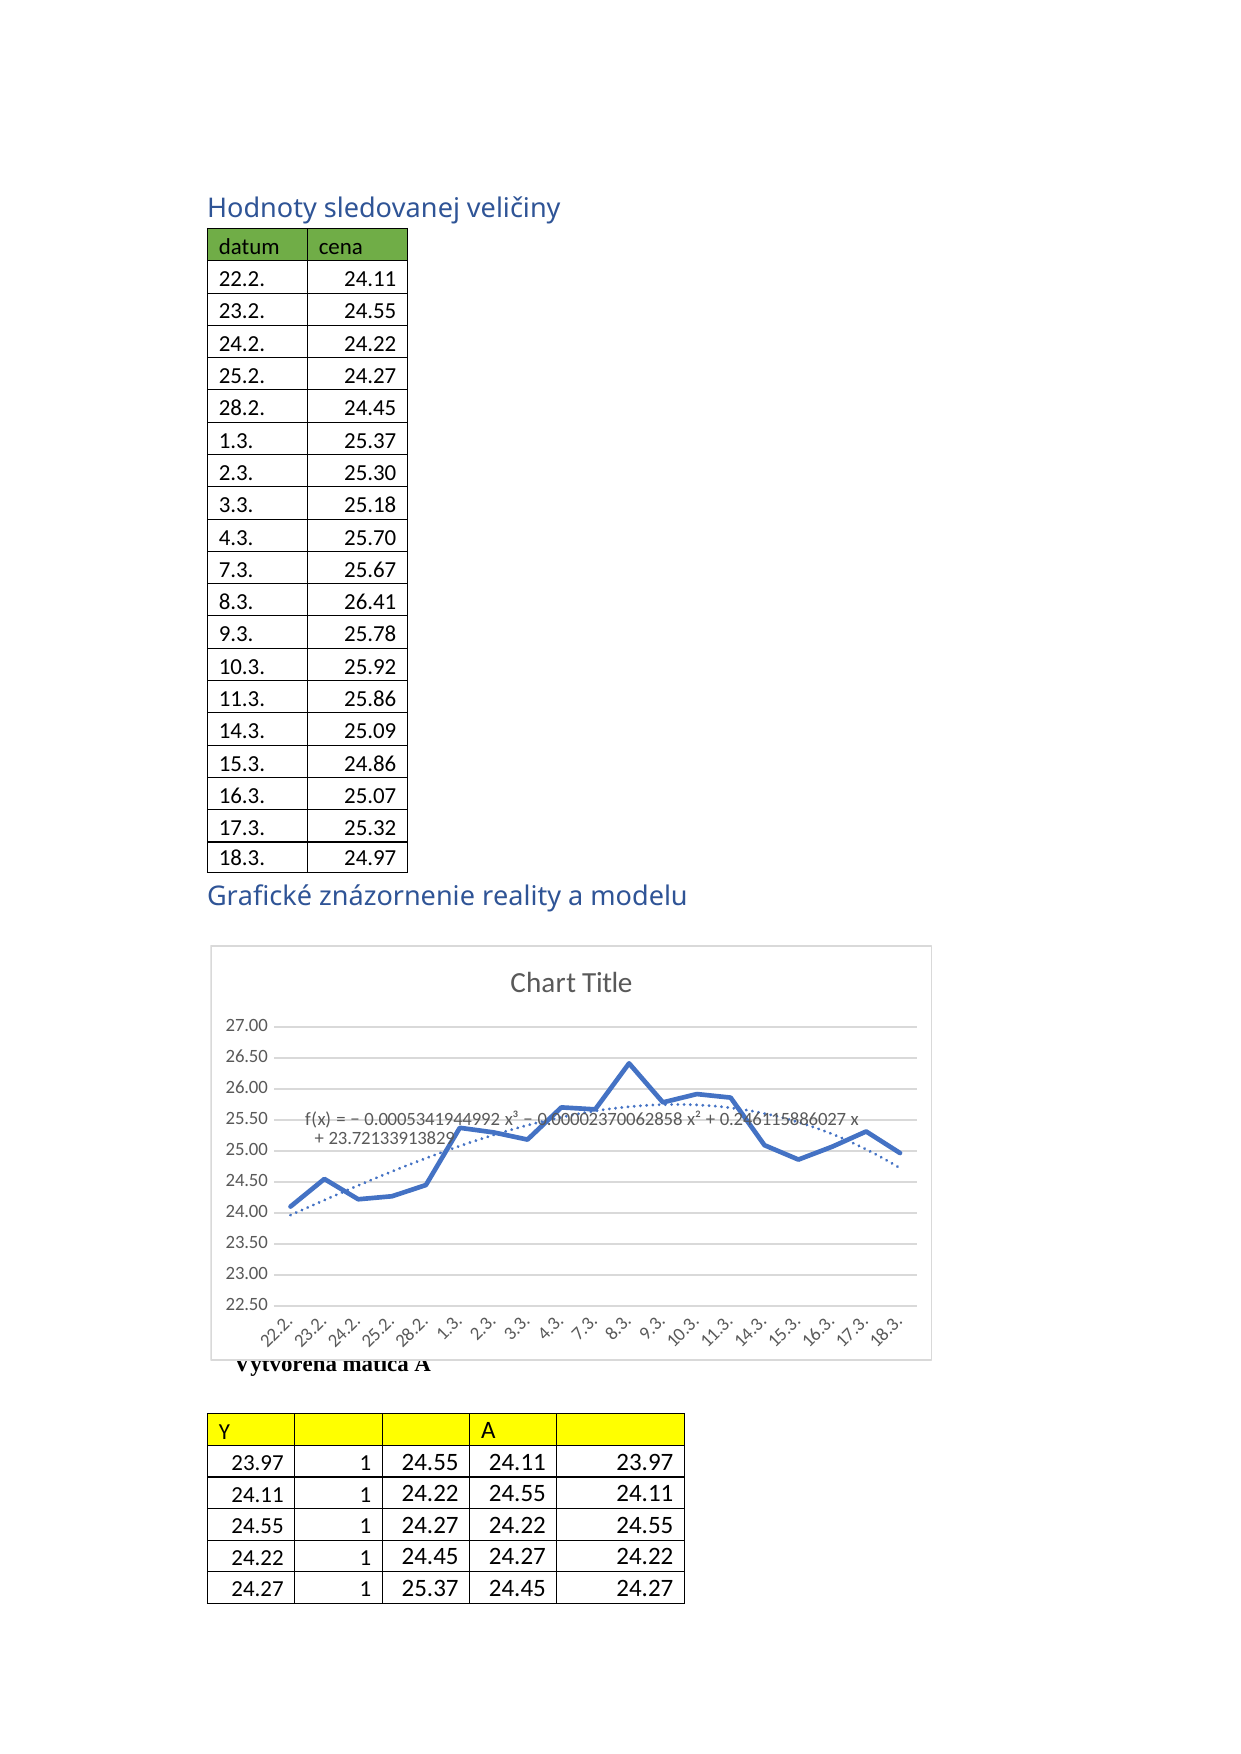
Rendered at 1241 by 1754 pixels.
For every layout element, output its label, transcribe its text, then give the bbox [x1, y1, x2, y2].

table_cell 25.18 [308, 487, 407, 518]
table_cell 24.45 [470, 1572, 556, 1603]
table_cell 24.22 [308, 326, 407, 357]
table_cell 25.92 [308, 649, 407, 680]
table_cell 24.27 [557, 1572, 684, 1603]
table_cell 1 [295, 1541, 382, 1571]
table_cell 28.2. [208, 390, 307, 422]
table_cell 24.27 [208, 1572, 294, 1603]
table_cell 24.97 [308, 843, 407, 872]
table_cell 2.3. [208, 455, 307, 486]
table_cell 25.37 [308, 423, 407, 454]
table_cell 24.11 [208, 1478, 294, 1508]
table_cell 1 [295, 1446, 382, 1476]
table_header cena [308, 229, 407, 260]
table_cell 16.3. [208, 778, 307, 809]
table_cell 24.22 [470, 1509, 556, 1539]
table_cell 9.3. [208, 616, 307, 648]
table_cell 26.41 [308, 584, 407, 615]
table_cell 24.55 [470, 1478, 556, 1508]
table_cell 24.22 [383, 1478, 469, 1508]
table_cell 23.97 [557, 1446, 684, 1476]
table_cell 25.09 [308, 713, 407, 744]
table_cell 25.2. [208, 358, 307, 389]
table_cell 24.55 [557, 1509, 684, 1539]
table_cell 24.2. [208, 326, 307, 357]
table_cell 24.27 [470, 1541, 556, 1571]
table_cell 24.11 [557, 1478, 684, 1508]
table_header A [470, 1414, 556, 1445]
table_cell 18.3. [208, 843, 307, 872]
table_cell 1.3. [208, 423, 307, 454]
table_cell 1 [295, 1478, 382, 1508]
table_cell 14.3. [208, 713, 307, 744]
table_cell 25.07 [308, 778, 407, 809]
table_cell 24.11 [308, 261, 407, 292]
table_cell 15.3. [208, 746, 307, 777]
table_cell 25.37 [383, 1572, 469, 1603]
table_cell 25.70 [308, 520, 407, 551]
table_cell 23.2. [208, 294, 307, 325]
table_cell 8.3. [208, 584, 307, 615]
table_cell 24.22 [208, 1541, 294, 1571]
table_cell 17.3. [208, 810, 307, 841]
table_cell 24.55 [208, 1509, 294, 1539]
table_cell 25.30 [308, 455, 407, 486]
table_cell 23.97 [208, 1446, 294, 1476]
table_cell 11.3. [208, 681, 307, 712]
table_cell 10.3. [208, 649, 307, 680]
table_cell 24.27 [308, 358, 407, 389]
table_cell 24.22 [557, 1541, 684, 1571]
table_cell 1 [295, 1572, 382, 1603]
table_cell 25.78 [308, 616, 407, 648]
table_cell 24.45 [308, 390, 407, 422]
table_cell 7.3. [208, 552, 307, 583]
subtitle Grafické znázornenie reality a modelu [207, 877, 1122, 914]
table_cell 25.67 [308, 552, 407, 583]
table_cell 22.2. [208, 261, 307, 292]
table_header [557, 1414, 684, 1445]
subtitle Hodnoty sledovanej veličiny [207, 188, 1122, 225]
table_cell 24.86 [308, 746, 407, 777]
table_header datum [208, 229, 307, 260]
table_cell 25.32 [308, 810, 407, 841]
table_cell 24.11 [470, 1446, 556, 1476]
table_cell 24.55 [383, 1446, 469, 1476]
table_header Y [208, 1414, 294, 1445]
table_cell 25.86 [308, 681, 407, 712]
table_cell 3.3. [208, 487, 307, 518]
table_cell 24.55 [308, 294, 407, 325]
table_cell 24.45 [383, 1541, 469, 1571]
table_cell 1 [295, 1509, 382, 1539]
table_cell 4.3. [208, 520, 307, 551]
table_header [383, 1414, 469, 1445]
table_cell 24.27 [383, 1509, 469, 1539]
table_header [295, 1414, 382, 1445]
